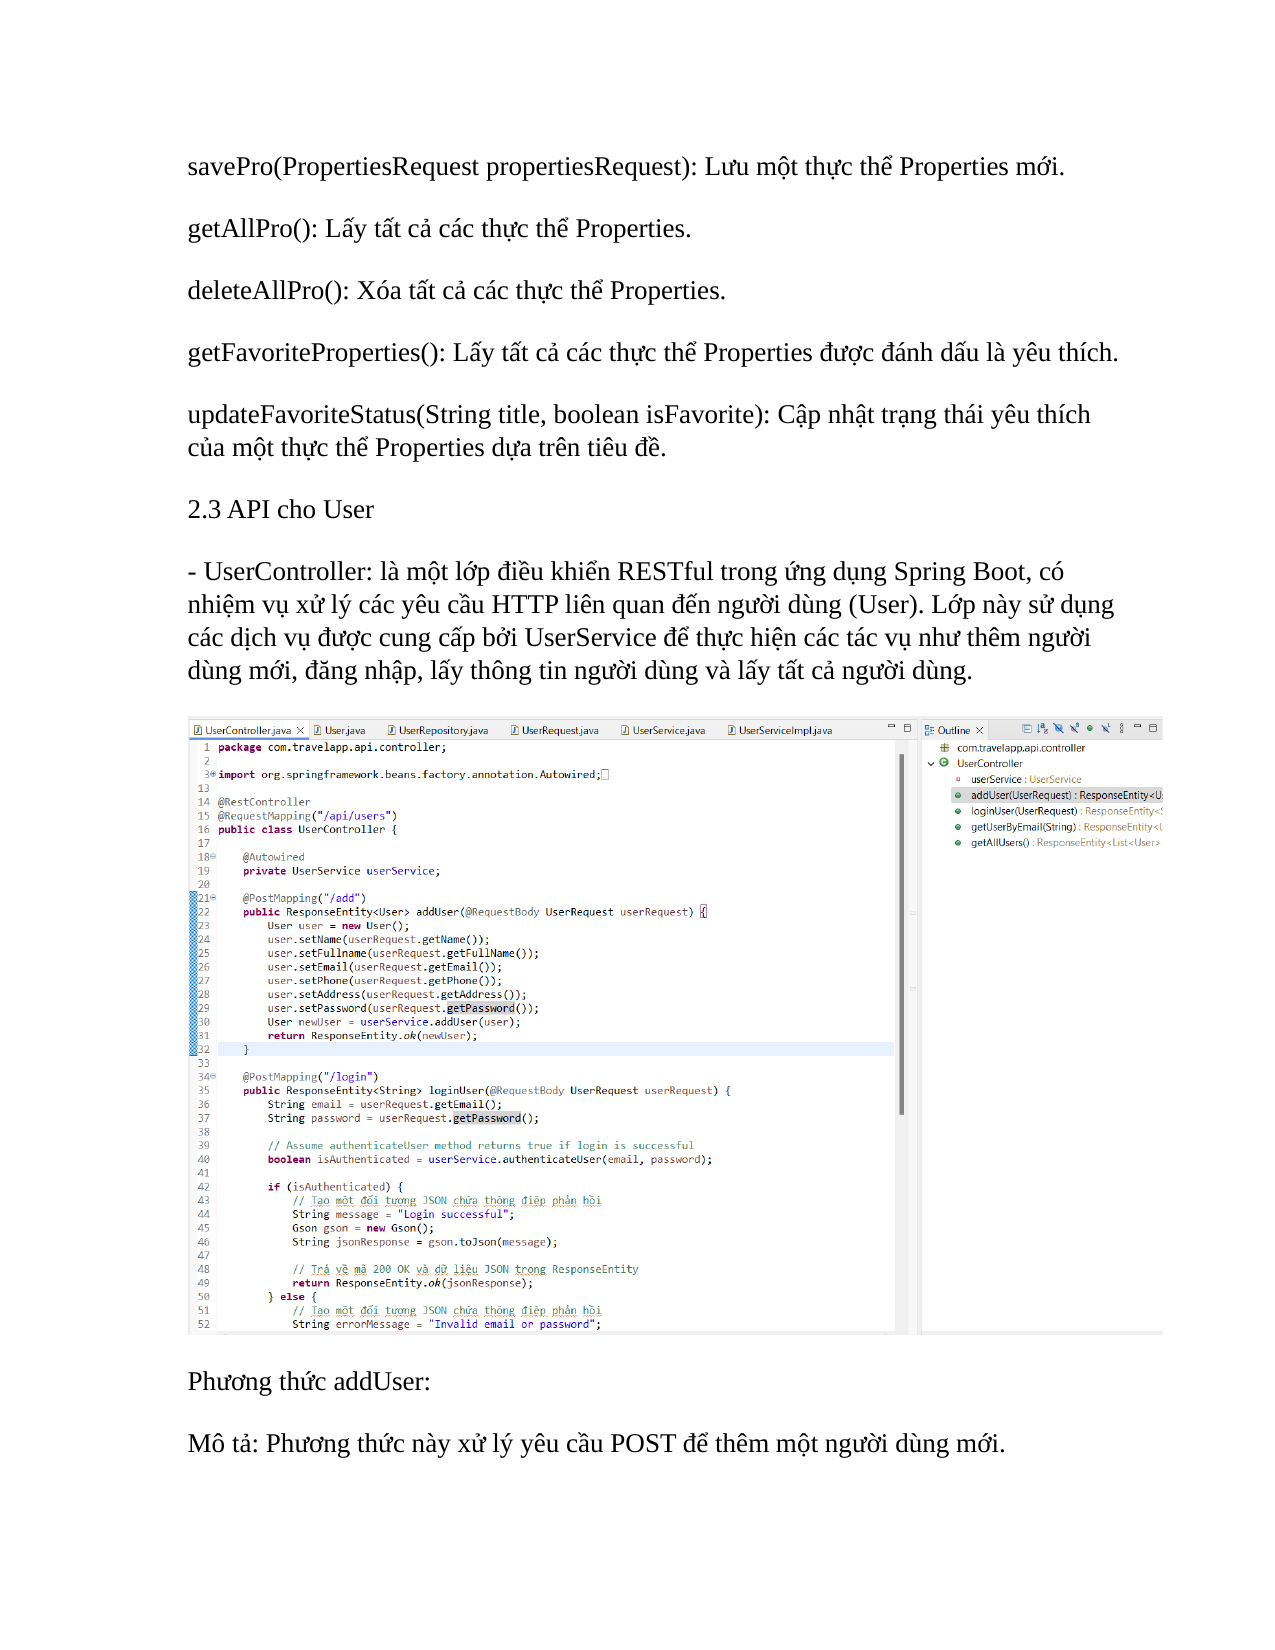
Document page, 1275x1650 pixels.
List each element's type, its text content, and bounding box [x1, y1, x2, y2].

text updateFavoriteStatus(String title, boolean isFavorite): Cập nhật trạng thái yêu thích của một thực thể Properties dựa trên tiêu đề. [187, 398, 1125, 462]
text getFavoriteProperties(): Lấy tất cả các thực thể Properties được đánh dấu là yêu thích. [187, 336, 1125, 367]
text Phương thức addUser: [187, 1365, 1125, 1397]
picture [187, 716, 1163, 1335]
text - UserController: là một lớp điều khiển RESTful trong ứng dụng Spring Boot, có nhiệm vụ xử lý các yêu cầu HTTP liên quan đến người dùng (User). Lớp này sử dụng các dịch vụ được cung cấp bởi UserService để thực hiện các tác vụ như thêm người dùng mới, đăng nhập, lấy thông tin người dùng và lấy tất cả người dùng. [187, 555, 1125, 685]
text getAllPro(): Lấy tất cả các thực thể Properties. [187, 212, 1125, 243]
text savePro(PropertiesRequest propertiesRequest): Lưu một thực thể Properties mới. [187, 150, 1125, 181]
text deleteAllPro(): Xóa tất cả các thực thể Properties. [187, 274, 1125, 305]
text 2.3 API cho User [187, 493, 1125, 524]
text Mô tả: Phương thức này xử lý yêu cầu POST để thêm một người dùng mới. [187, 1427, 1125, 1459]
